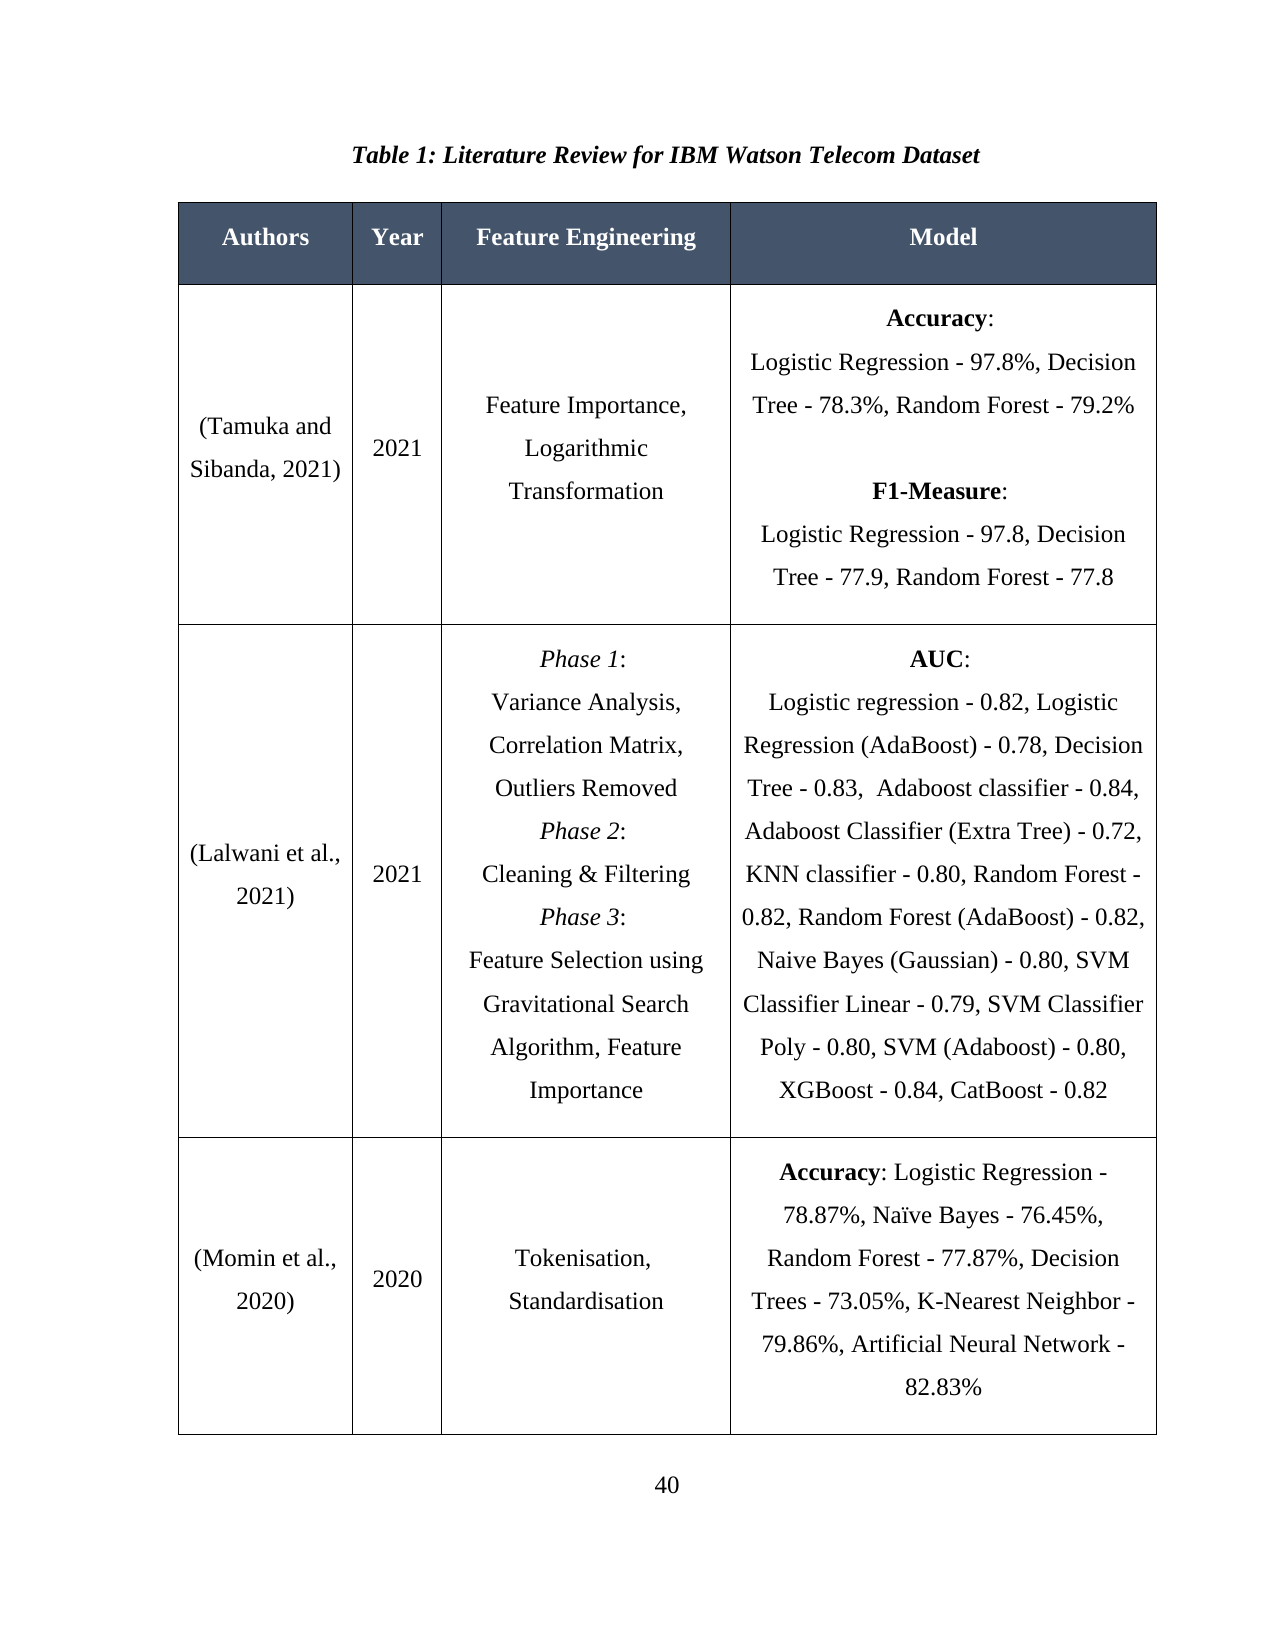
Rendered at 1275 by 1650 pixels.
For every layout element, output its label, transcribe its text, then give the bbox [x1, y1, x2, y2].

table_cell 2021 [353, 625, 441, 1137]
table_cell Accuracy: Logistic Regression - 97.8%, Decision Tree - 78.3%, Random Forest - 79.2% F1-Measure: Logistic Regression - 97.8, Decision Tree - 77.9, Random Forest - 77.8 [731, 285, 1156, 624]
table_cell 2021 [353, 285, 441, 624]
table_cell (Lalwani et al., 2021) [179, 625, 352, 1137]
table_cell Feature Importance, Logarithmic Transformation [442, 285, 730, 624]
table_cell AUC: Logistic regression - 0.82, Logistic Regression (AdaBoost) - 0.78, Decision Tree - 0.83, Adaboost classifier - 0.84, Adaboost Classifier (Extra Tree) - 0.72, KNN classifier - 0.80, Random Forest - 0.82, Random Forest (AdaBoost) - 0.82, Naive Bayes (Gaussian) - 0.80, SVM Classifier Linear - 0.79, SVM Classifier Poly - 0.80, SVM (Adaboost) - 0.80, XGBoost - 0.84, CatBoost - 0.82 [731, 625, 1156, 1137]
table_cell (Momin et al., 2020) [179, 1138, 352, 1434]
table_cell Phase 1: Variance Analysis, Correlation Matrix, Outliers Removed Phase 2: Cleaning & Filtering Phase 3: Feature Selection using Gravitational Search Algorithm, Feature Importance [442, 625, 730, 1137]
table_cell Accuracy: Logistic Regression - 78.87%, Naïve Bayes - 76.45%, Random Forest - 77.87%, Decision Trees - 73.05%, K-Nearest Neighbor - 79.86%, Artificial Neural Network - 82.83% [731, 1138, 1156, 1434]
table_cell Tokenisation, Standardisation [442, 1138, 730, 1434]
text Table 1: Literature Review for IBM Watson Telecom Dataset [177, 140, 1156, 169]
table_header Year [353, 203, 441, 284]
table_cell 2020 [353, 1138, 441, 1434]
table_header Authors [179, 203, 352, 284]
table_header Model [731, 203, 1156, 284]
table_header Feature Engineering [442, 203, 730, 284]
table_cell (Tamuka and Sibanda, 2021) [179, 285, 352, 624]
